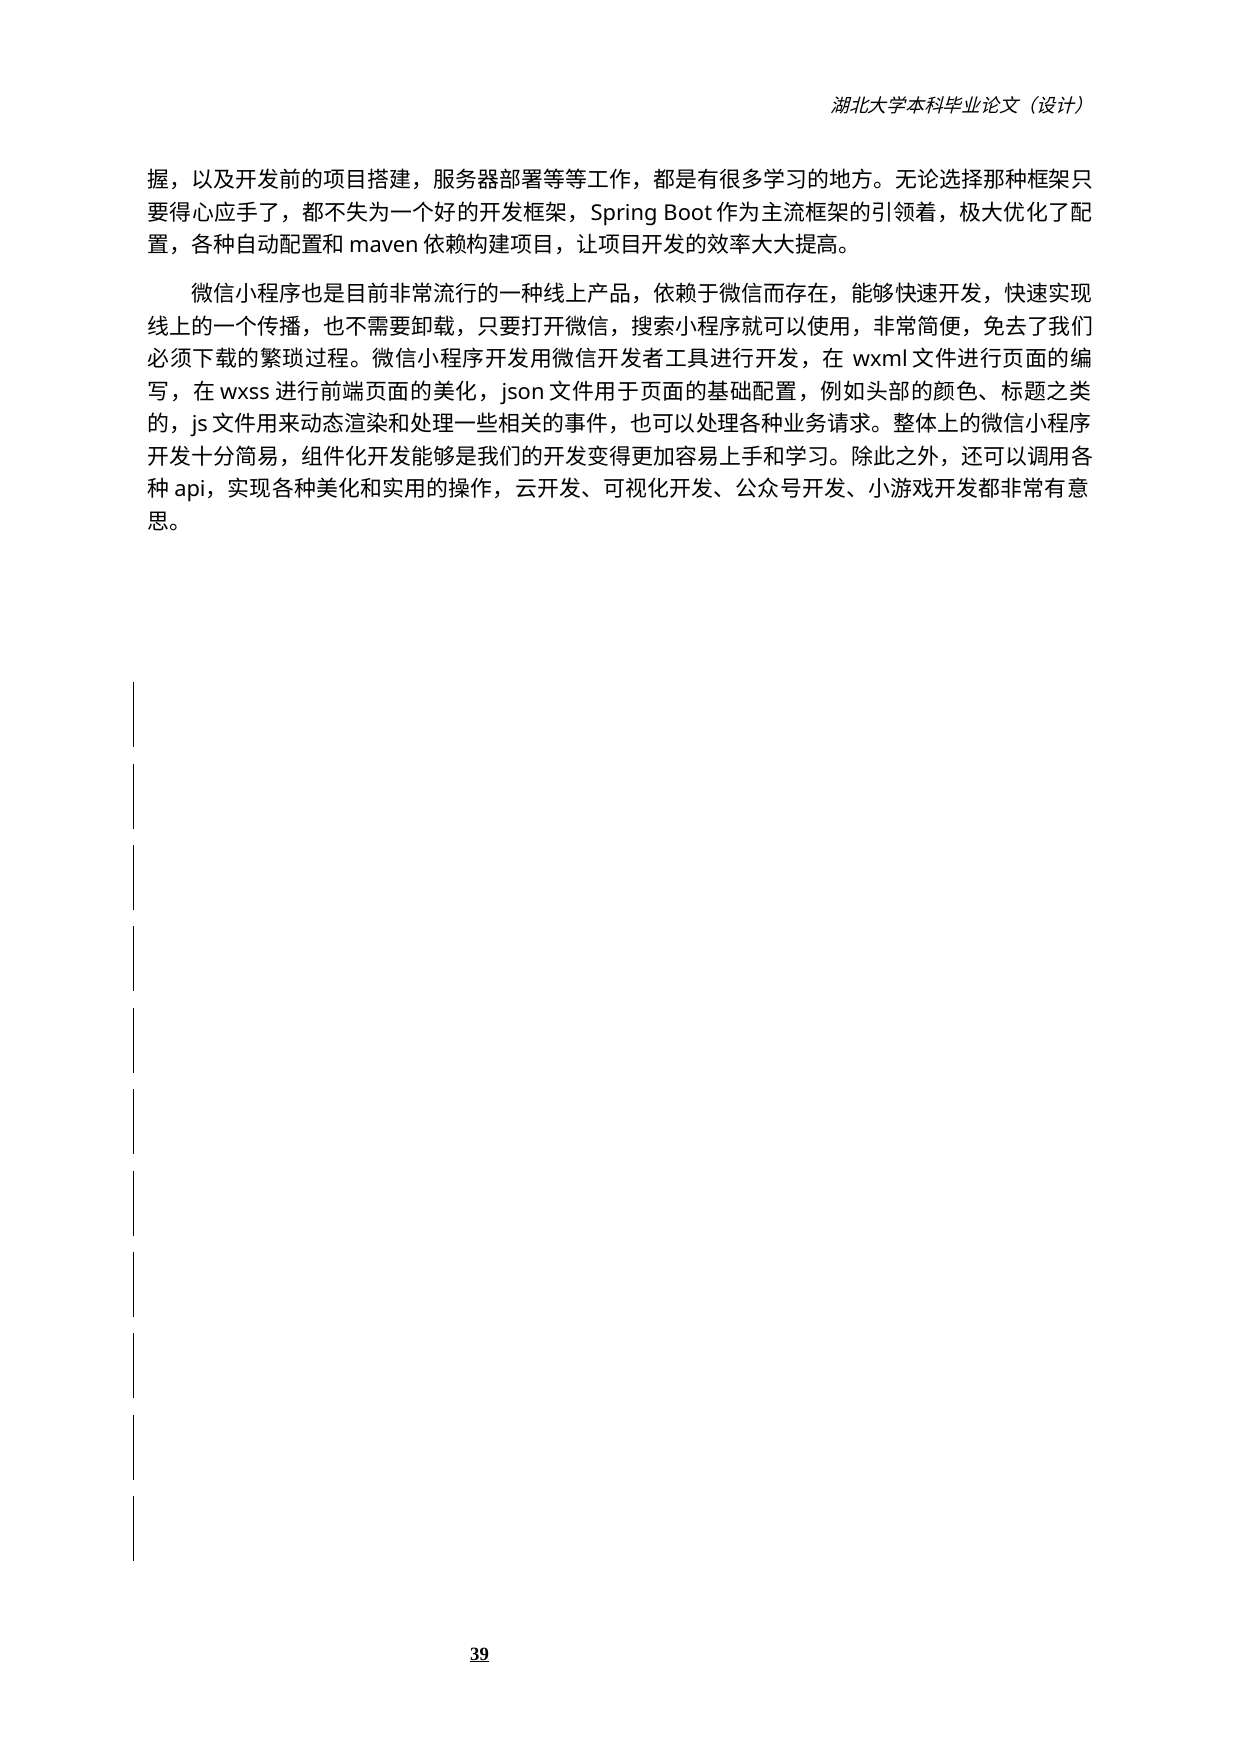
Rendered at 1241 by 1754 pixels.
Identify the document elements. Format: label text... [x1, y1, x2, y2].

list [148, 162, 1093, 259]
list 微信小程序也是目前非常流行的一种线上产品，依赖于微信而存在，能够快速开发，快速实现线上的一个传播，也不需要卸载，只要打开微信，搜索小程序就可以使用，非常简便，免去了我们必须下载的繁琐过程。微信小程序开发用微信开发者工具进行开发，在wxml文件进行页面的编写，在wxss进行前端页面的美化，json文件用于页面的基础配置，例如头部的颜色、标题之类的，js文件用来动态渲染和处理一些相关的事件，也可以处理各种业务请求。整体上的微信小程序开发十分简易，组件化开发能够是我们的开发变得更加容易上手和学习。除此之外，还可以调用各种api，实现各种美化和实用的操作，云开发、可视化开发、公众号开发、小游戏开发都非常有意思。 [148, 276, 1093, 536]
